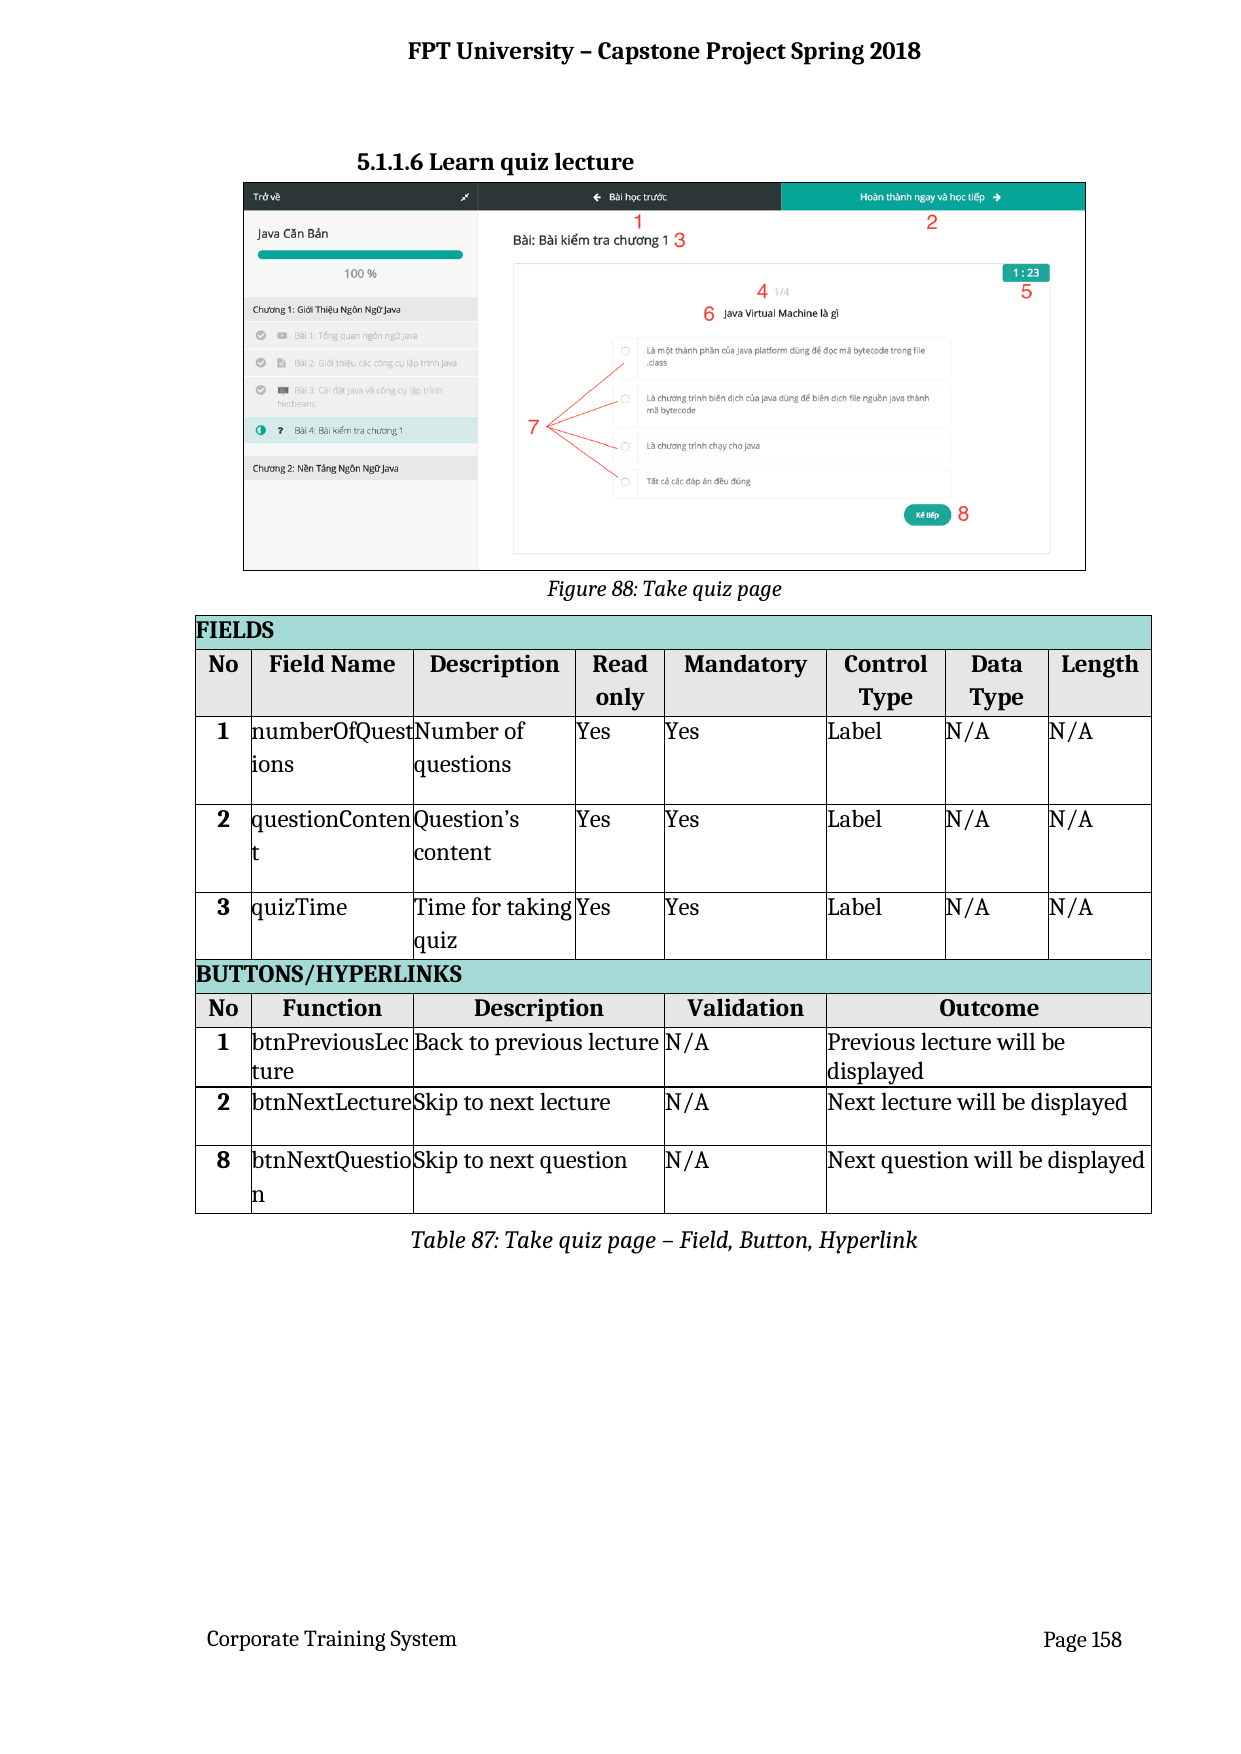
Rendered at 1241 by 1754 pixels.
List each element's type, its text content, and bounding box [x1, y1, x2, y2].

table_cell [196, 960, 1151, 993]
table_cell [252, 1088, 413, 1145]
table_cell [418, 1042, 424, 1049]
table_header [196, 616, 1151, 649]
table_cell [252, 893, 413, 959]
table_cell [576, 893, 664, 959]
text Figure 88: Take quiz page [207, 576, 1122, 602]
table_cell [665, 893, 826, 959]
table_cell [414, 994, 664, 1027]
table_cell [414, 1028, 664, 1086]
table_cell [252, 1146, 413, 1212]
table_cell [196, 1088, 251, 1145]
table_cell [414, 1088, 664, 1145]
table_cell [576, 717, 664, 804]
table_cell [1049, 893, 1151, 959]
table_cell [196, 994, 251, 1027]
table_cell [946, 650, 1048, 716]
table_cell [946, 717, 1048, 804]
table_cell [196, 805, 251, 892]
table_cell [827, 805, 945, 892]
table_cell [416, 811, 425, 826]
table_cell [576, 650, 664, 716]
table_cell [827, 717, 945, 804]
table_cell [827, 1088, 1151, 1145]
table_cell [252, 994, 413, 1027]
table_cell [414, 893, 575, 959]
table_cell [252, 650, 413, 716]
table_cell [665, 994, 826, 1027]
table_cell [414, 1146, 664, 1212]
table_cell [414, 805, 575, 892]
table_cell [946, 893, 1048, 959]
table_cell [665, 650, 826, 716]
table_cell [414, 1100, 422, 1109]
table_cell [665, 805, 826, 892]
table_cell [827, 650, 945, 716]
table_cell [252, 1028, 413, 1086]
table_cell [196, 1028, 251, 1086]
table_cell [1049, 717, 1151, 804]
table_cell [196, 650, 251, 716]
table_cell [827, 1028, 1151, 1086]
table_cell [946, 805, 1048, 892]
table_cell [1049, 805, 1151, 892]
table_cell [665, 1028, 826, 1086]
picture [244, 183, 1085, 570]
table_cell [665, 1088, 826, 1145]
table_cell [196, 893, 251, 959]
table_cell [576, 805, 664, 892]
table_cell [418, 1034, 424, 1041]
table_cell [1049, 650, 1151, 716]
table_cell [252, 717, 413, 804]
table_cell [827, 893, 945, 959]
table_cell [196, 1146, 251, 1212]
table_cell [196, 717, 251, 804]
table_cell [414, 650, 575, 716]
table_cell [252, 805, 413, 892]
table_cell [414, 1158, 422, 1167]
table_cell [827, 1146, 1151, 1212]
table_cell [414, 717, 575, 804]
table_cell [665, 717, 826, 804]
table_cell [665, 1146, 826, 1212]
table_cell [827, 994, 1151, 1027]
subtitle 5.1.1.6 Learn quiz lecture [357, 148, 1124, 176]
